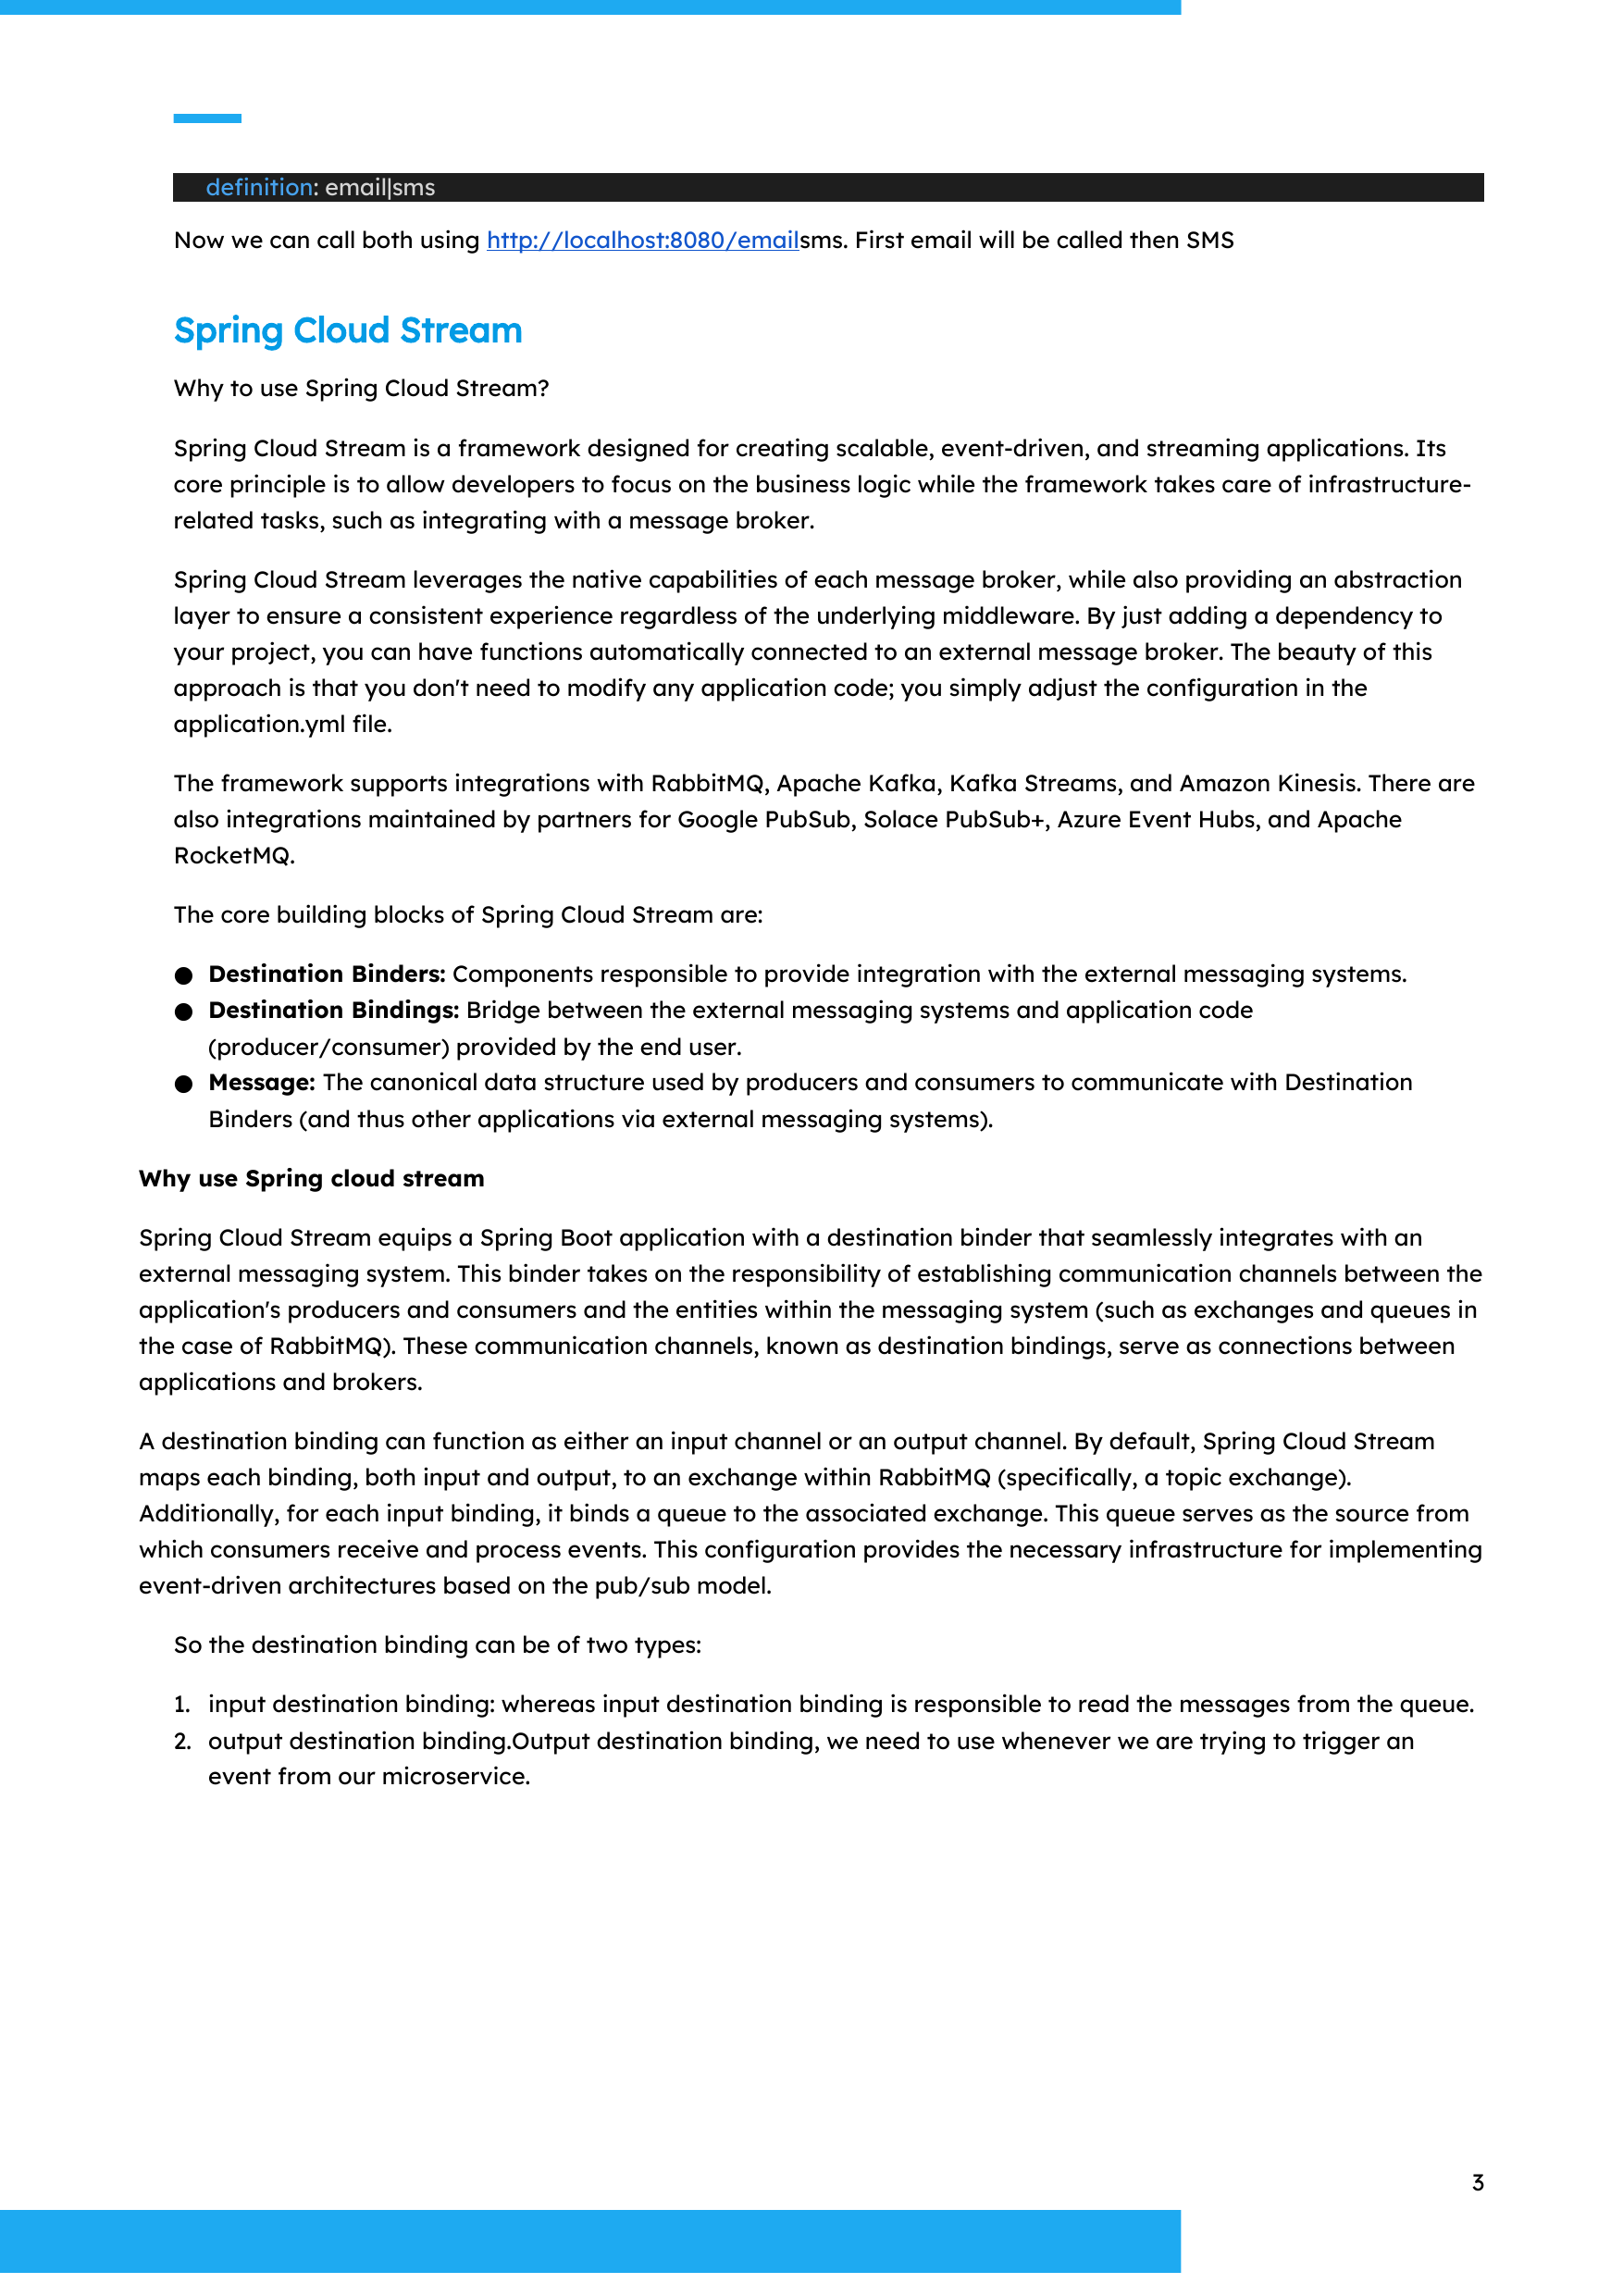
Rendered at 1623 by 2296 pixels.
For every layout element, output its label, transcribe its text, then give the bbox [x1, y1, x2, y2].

text Spring Cloud Stream equips a Spring Boot application with a destination binder that seamlessly integrates with an external messaging system. This binder takes on the responsibility of establishing communication channels between the application's producers and consumers and the entities within the messaging system (such as exchanges and queues in the case of RabbitMQ). These communication channels, known as destination bindings, serve as connections between applications and brokers. [139, 1222, 1484, 1396]
text The core building blocks of Spring Cloud Stream are: [173, 900, 1484, 929]
subtitle Spring Cloud Stream [173, 307, 1484, 351]
picture [173, 114, 242, 123]
list Destination Bindings: Bridge between the external messaging systems and application code (producer/consumer) provided by the end user. [173, 996, 1484, 1061]
text So the destination binding can be of two types: [173, 1631, 1484, 1659]
text Spring Cloud Stream leverages the native capabilities of each message broker, while also providing an abstraction layer to ensure a consistent experience regardless of the underlying middleware. By just adding a dependency to your project, you can have functions automatically connected to an external message broker. The beauty of this approach is that you don't need to modify any application code; you simply adjust the configuration in the application.yml file. [173, 565, 1484, 738]
list Message: The canonical data structure used by producers and consumers to communicate with Destination Binders (and thus other applications via external messaging systems). [173, 1068, 1484, 1133]
list Destination Binders: Components responsible to provide integration with the external messaging systems. [173, 960, 1484, 988]
picture [0, 0, 1182, 15]
text A destination binding can function as either an input channel or an output channel. By default, Spring Cloud Stream maps each binding, both input and output, to an exchange within RabbitMQ (specifically, a topic exchange). Additionally, for each input binding, it binds a queue to the associated exchange. This queue serves as the source from which consumers receive and process events. This configuration provides the necessary infrastructure for implementing event-driven architectures based on the pub/sub model. [139, 1426, 1484, 1600]
list output destination binding.Output destination binding, we need to use whenever we are trying to trigger an event from our microservice. [173, 1726, 1484, 1791]
text Why to use Spring Cloud Stream? [173, 374, 1484, 403]
text Why use Spring cloud stream [139, 1163, 1484, 1192]
picture [0, 2210, 1182, 2273]
text definition: email|sms [173, 173, 1484, 202]
text Spring Cloud Stream is a framework designed for creating scalable, event-driven, and streaming applications. Its core principle is to allow developers to focus on the business logic while the framework takes care of infrastructure-related tasks, such as integrating with a message broker. [173, 433, 1484, 534]
text The framework supports integrations with RabbitMQ, Apache Kafka, Kafka Streams, and Amazon Kinesis. There are also integrations maintained by partners for Google PubSub, Solace PubSub+, Azure Event Hubs, and Apache RocketMQ. [173, 769, 1484, 870]
text Now we can call both using http://localhost:8080/emailsms. First email will be called then SMS [173, 225, 1484, 254]
list input destination binding: whereas input destination binding is responsible to read the messages from the queue. [173, 1690, 1484, 1719]
